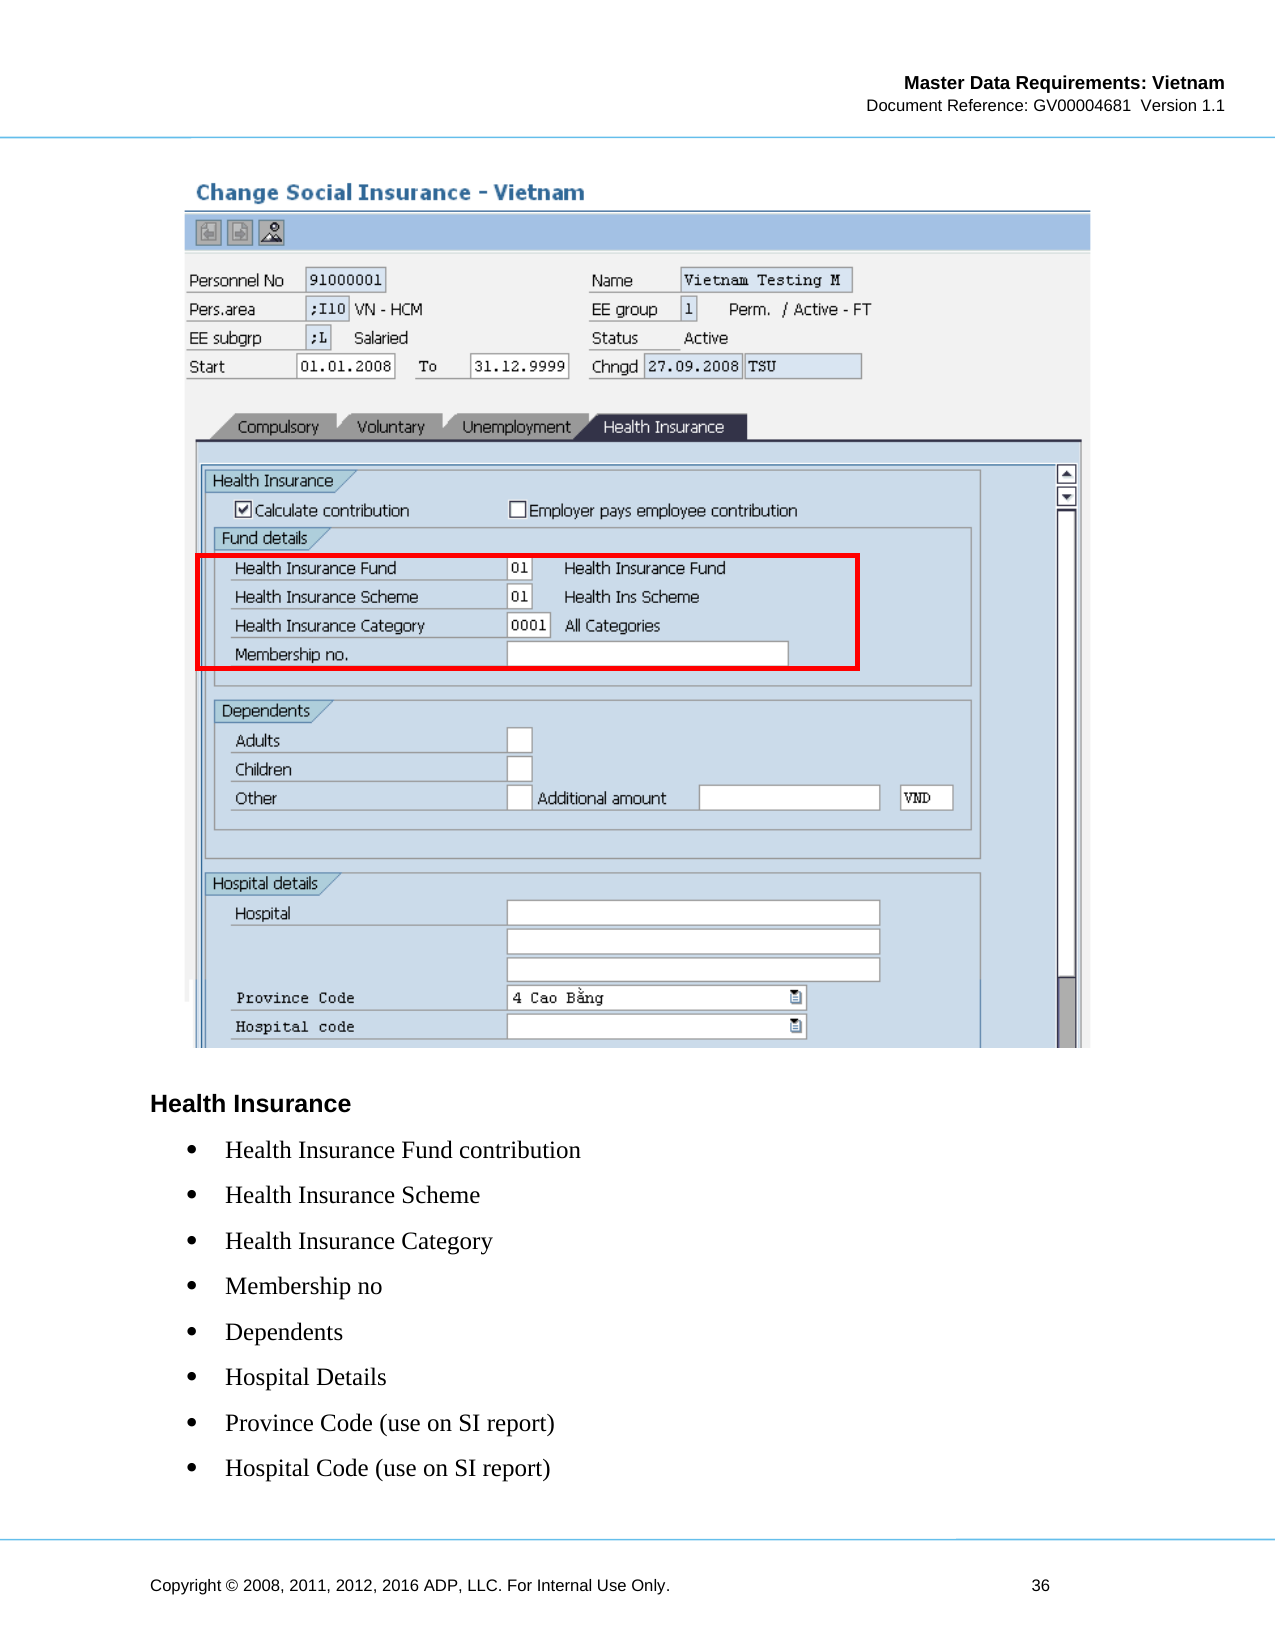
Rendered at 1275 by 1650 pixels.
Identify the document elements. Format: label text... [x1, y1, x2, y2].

list Dependents [187, 1317, 1125, 1346]
subtitle Health Insurance [150, 1089, 1125, 1118]
picture [184, 178, 1091, 1048]
list Hospital Details [187, 1362, 1125, 1391]
list Health Insurance Fund contribution [187, 1135, 1125, 1163]
list Health Insurance Scheme [187, 1180, 1125, 1209]
list Province Code (use on SI report) [187, 1408, 1125, 1437]
list Hospital Code (use on SI report) [187, 1453, 1125, 1482]
list Membership no [187, 1271, 1125, 1300]
list Health Insurance Category [187, 1226, 1125, 1254]
